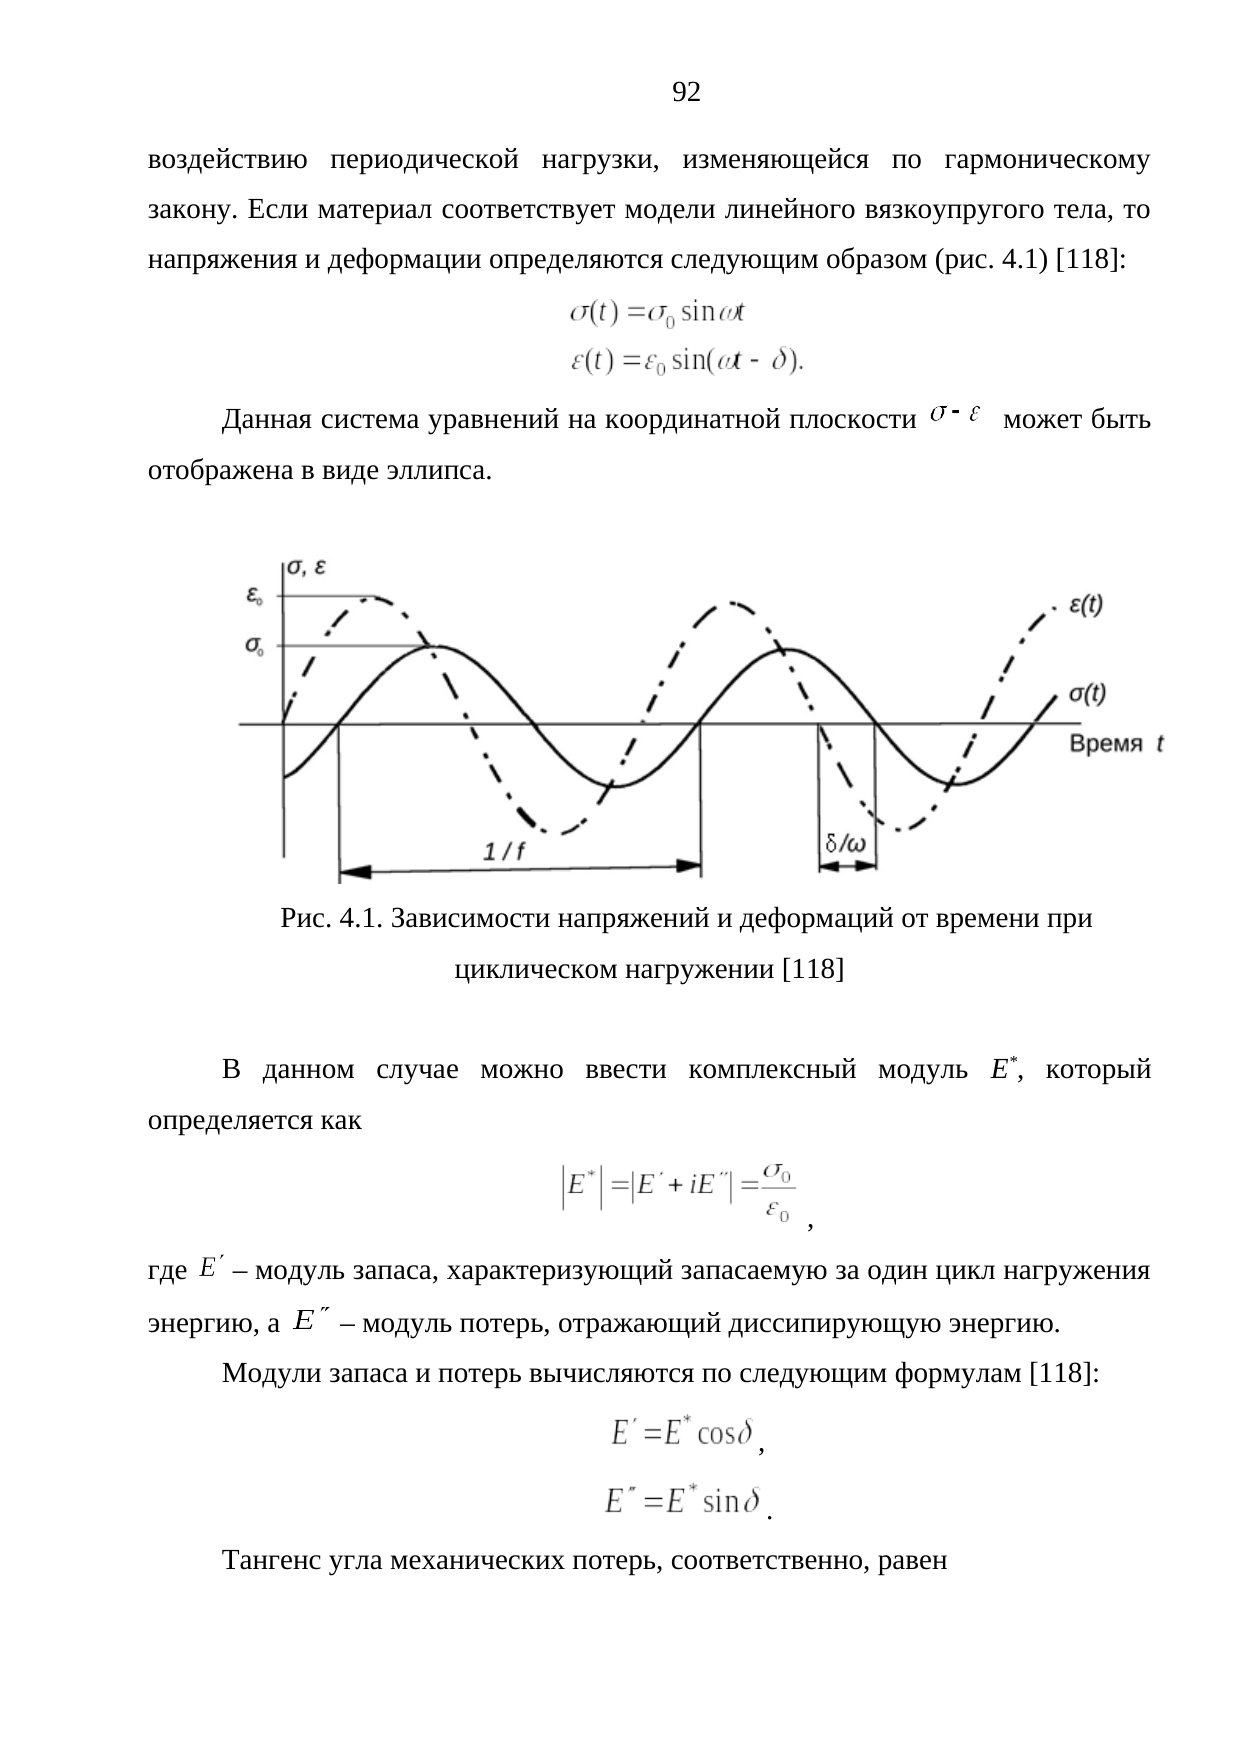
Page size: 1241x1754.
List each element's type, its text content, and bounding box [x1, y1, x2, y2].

text , [148, 1152, 1152, 1233]
text где – модуль запаса, характеризующий запасаемую за один цикл нагружения энергию, а – модуль потерь, отражающий диссипирующую энергию. [148, 1250, 1152, 1339]
text Данная система уравнений на координатной плоскости может быть отображена в виде эллипса. [148, 399, 1152, 486]
text В данном случае можно ввести комплексный модуль E*, который определяется как [148, 1051, 1152, 1135]
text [148, 141, 1152, 275]
text , [148, 1406, 1152, 1457]
text Модули запаса и потерь вычисляются по следующим формулам [118]: [148, 1356, 1152, 1389]
picture [221, 552, 1179, 884]
text . [148, 1474, 1152, 1526]
text Тангенс угла механических потерь, соответственно, равен [148, 1542, 1152, 1576]
text Рис. 4.1. Зависимости напряжений и деформаций от времени при циклическом нагружении [118] [148, 901, 1152, 984]
